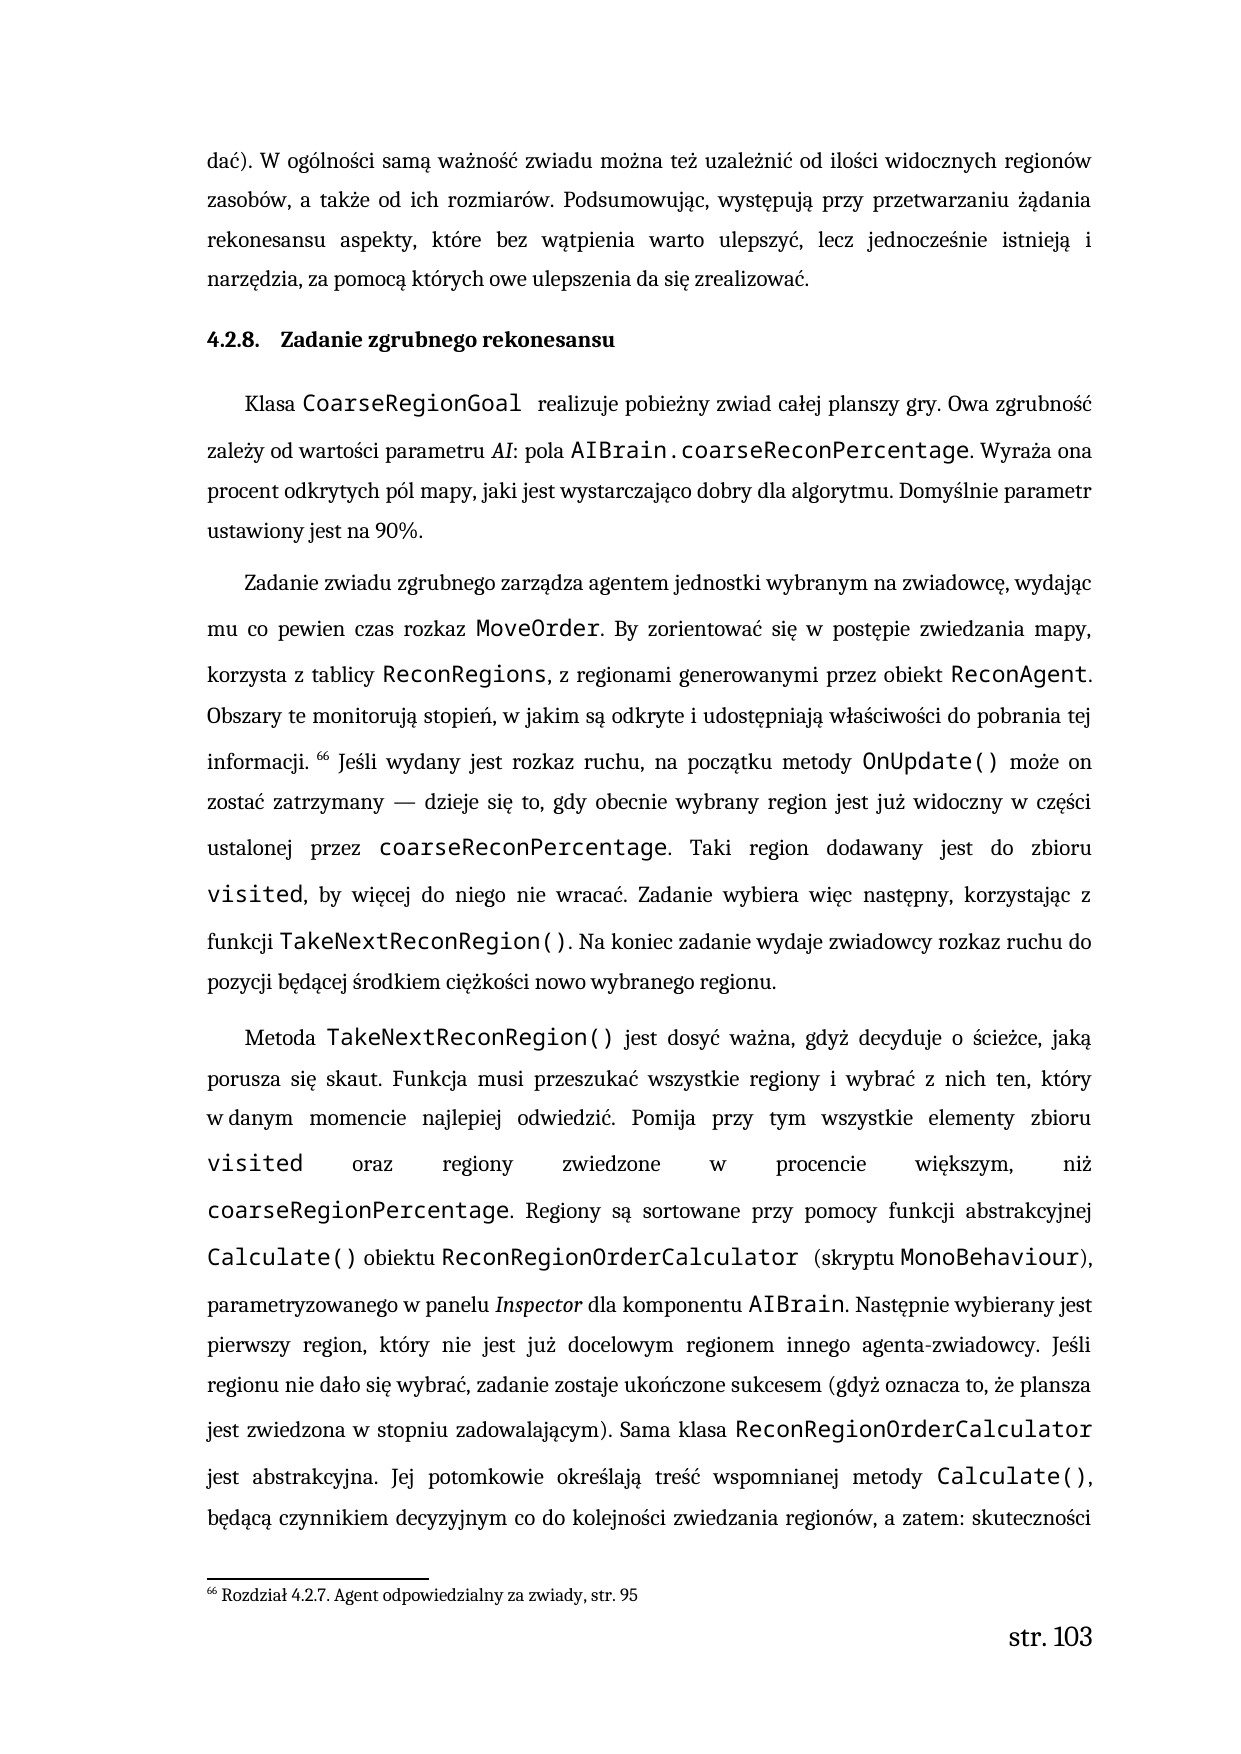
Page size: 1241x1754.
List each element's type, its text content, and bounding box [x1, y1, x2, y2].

subtitle Zadanie zgrubnego rekonesansu [207, 326, 1092, 353]
text Zadanie zwiadu zgrubnego zarządza agentem jednostki wybranym na zwiadowcę, wydając mu co pewien czas rozkaz MoveOrder. By zorientować się w postępie zwiedzania mapy, korzysta z tablicy ReconRegions, z regionami generowanymi przez obiekt ReconAgent. Obszary te monitorują stopień, w jakim są odkryte i udostępniają właściwości do pobrania tej informacji. Jeśli wydany jest rozkaz ruchu, na początku metody OnUpdate() może on zostać zatrzymany — dzieje się to, gdy obecnie wybrany region jest już widoczny w części ustalonej przez coarseReconPercentage. Taki region dodawany jest do zbioru visited, by więcej do niego nie wracać. Zadanie wybiera więc następny, korzystając z funkcji TakeNextReconRegion(). Na koniec zadanie wydaje zwiadowcy rozkaz ruchu do pozycji będącej środkiem ciężkości nowo wybranego regionu. [207, 569, 1092, 996]
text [207, 148, 1092, 292]
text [207, 1021, 1092, 1531]
text Klasa CoarseRegionGoal realizuje pobieżny zwiad całej planszy gry. Owa zgrubność zależy od wartości parametru AI: pola AIBrain.coarseReconPercentage. Wyraża ona procent odkrytych pól mapy, jaki jest wystarczająco dobry dla algorytmu. Domyślnie parametr ustawiony jest na 90%. [207, 387, 1092, 544]
